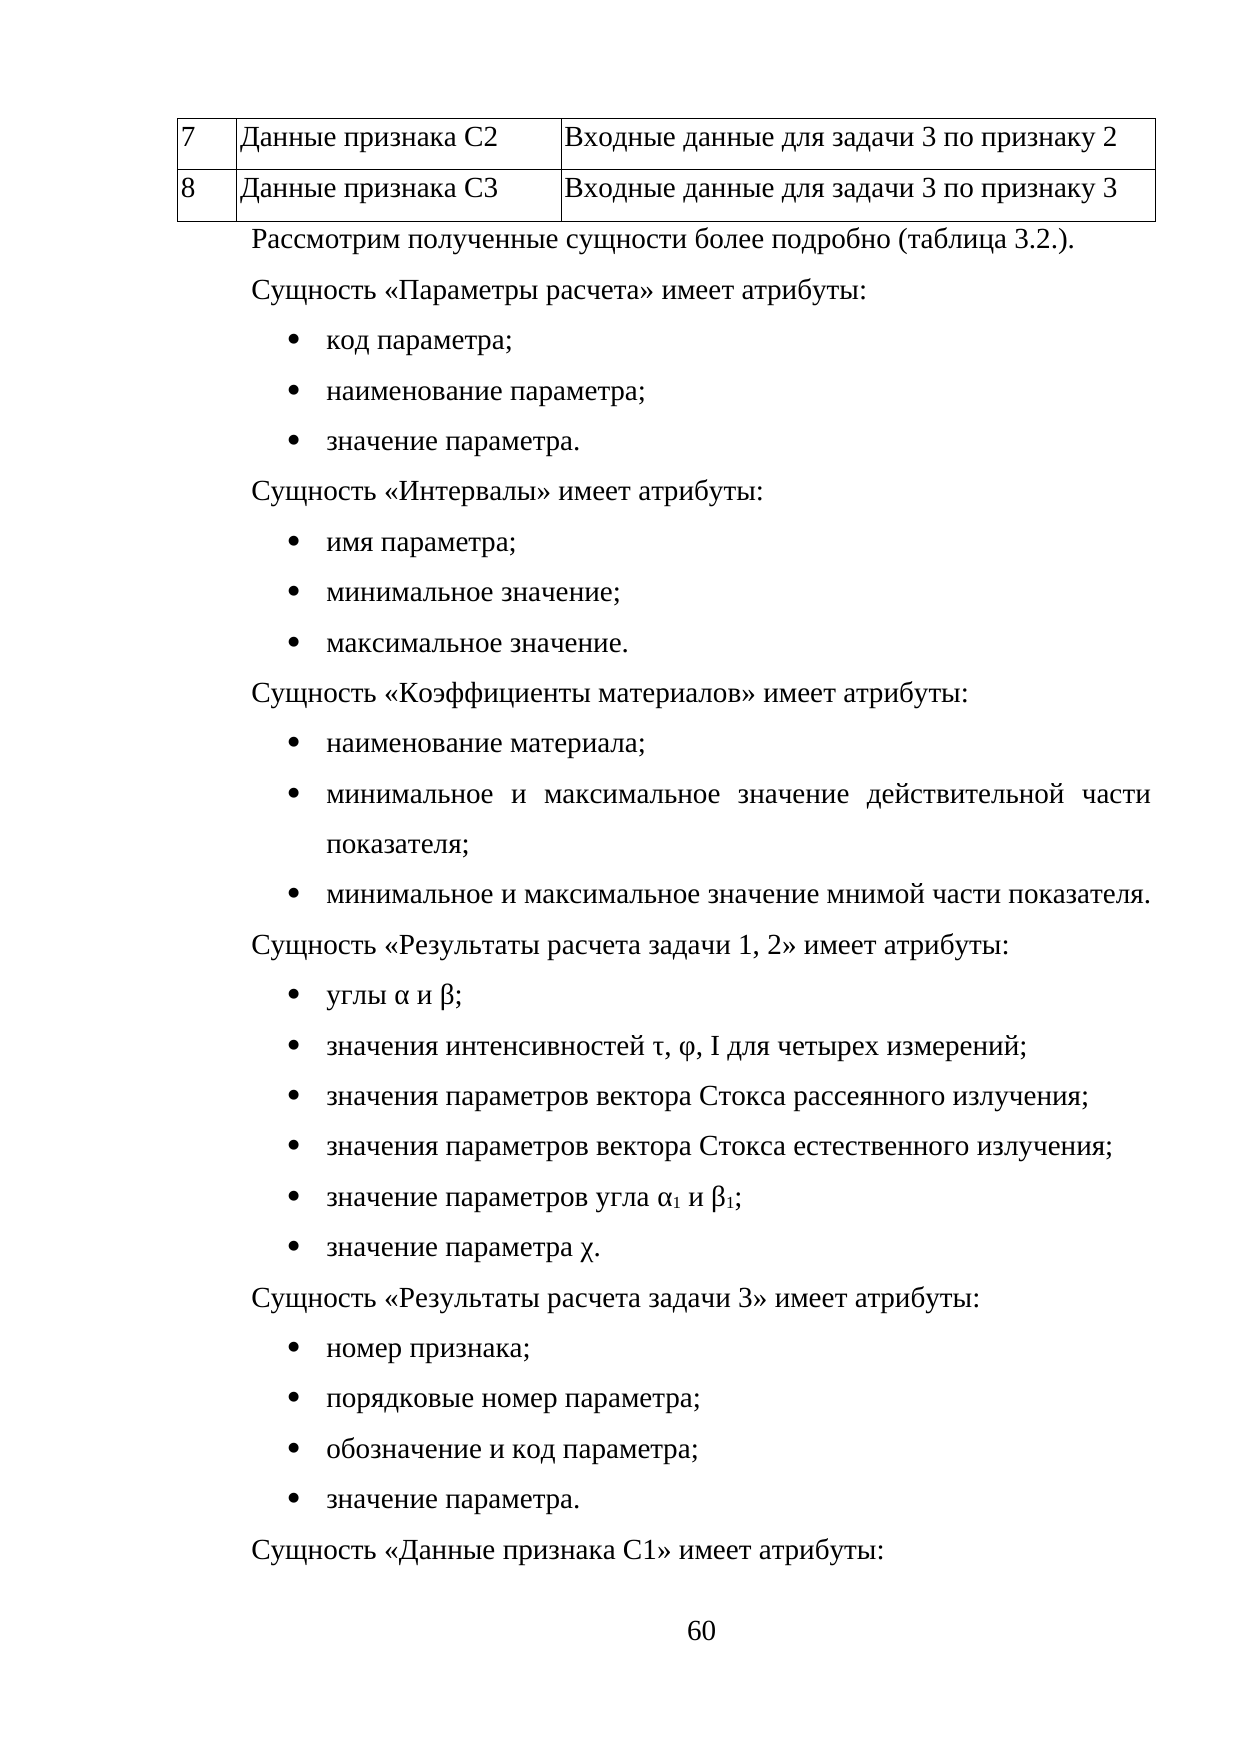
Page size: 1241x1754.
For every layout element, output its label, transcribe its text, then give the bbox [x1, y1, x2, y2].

list обозначение и код параметра; [288, 1431, 1152, 1464]
text Сущность «Результаты расчета задачи 1, 2» имеет атрибуты: [177, 927, 1152, 961]
list значение параметра χ. [288, 1229, 1152, 1263]
list значения параметров вектора Стокса рассеянного излучения; [288, 1078, 1152, 1112]
list минимальное и максимальное значение мнимой части показателя. [288, 877, 1152, 910]
list углы α и β; [288, 977, 1152, 1011]
table_cell 8 [178, 170, 236, 221]
list номер признака; [288, 1330, 1152, 1364]
list минимальное и максимальное значение действительной части показателя; [288, 776, 1152, 860]
list имя параметра; [288, 524, 1152, 557]
table_cell Данные признака C2 [237, 119, 561, 169]
list минимальное значение; [288, 574, 1152, 608]
list значения параметров вектора Стокса естественного излучения; [288, 1128, 1152, 1162]
list значение параметра. [288, 1481, 1152, 1515]
table_cell 7 [178, 119, 236, 169]
list значение параметра. [288, 423, 1152, 457]
text Рассмотрим полученные сущности более подробно (таблица 3.2.). [177, 222, 1152, 255]
list значение параметров угла α1 и β1; [288, 1179, 1152, 1213]
list порядковые номер параметра; [288, 1381, 1152, 1414]
table_cell Входные данные для задачи 3 по признаку 3 [562, 170, 1155, 221]
list максимальное значение. [288, 625, 1152, 658]
table_cell Входные данные для задачи 3 по признаку 2 [562, 119, 1155, 169]
table_cell Данные признака C3 [237, 170, 561, 221]
list код параметра; [288, 322, 1152, 356]
text Сущность «Параметры расчета» имеет атрибуты: [177, 272, 1152, 306]
list наименование материала; [288, 725, 1152, 759]
text Сущность «Результаты расчета задачи 3» имеет атрибуты: [177, 1280, 1152, 1313]
list наименование параметра; [288, 373, 1152, 406]
text Сущность «Коэффициенты материалов» имеет атрибуты: [177, 675, 1152, 709]
list значения интенсивностей τ, φ, I для четырех измерений; [288, 1028, 1152, 1061]
text Сущность «Данные признака C1» имеет атрибуты: [177, 1532, 1152, 1565]
text Сущность «Интервалы» имеет атрибуты: [177, 473, 1152, 507]
